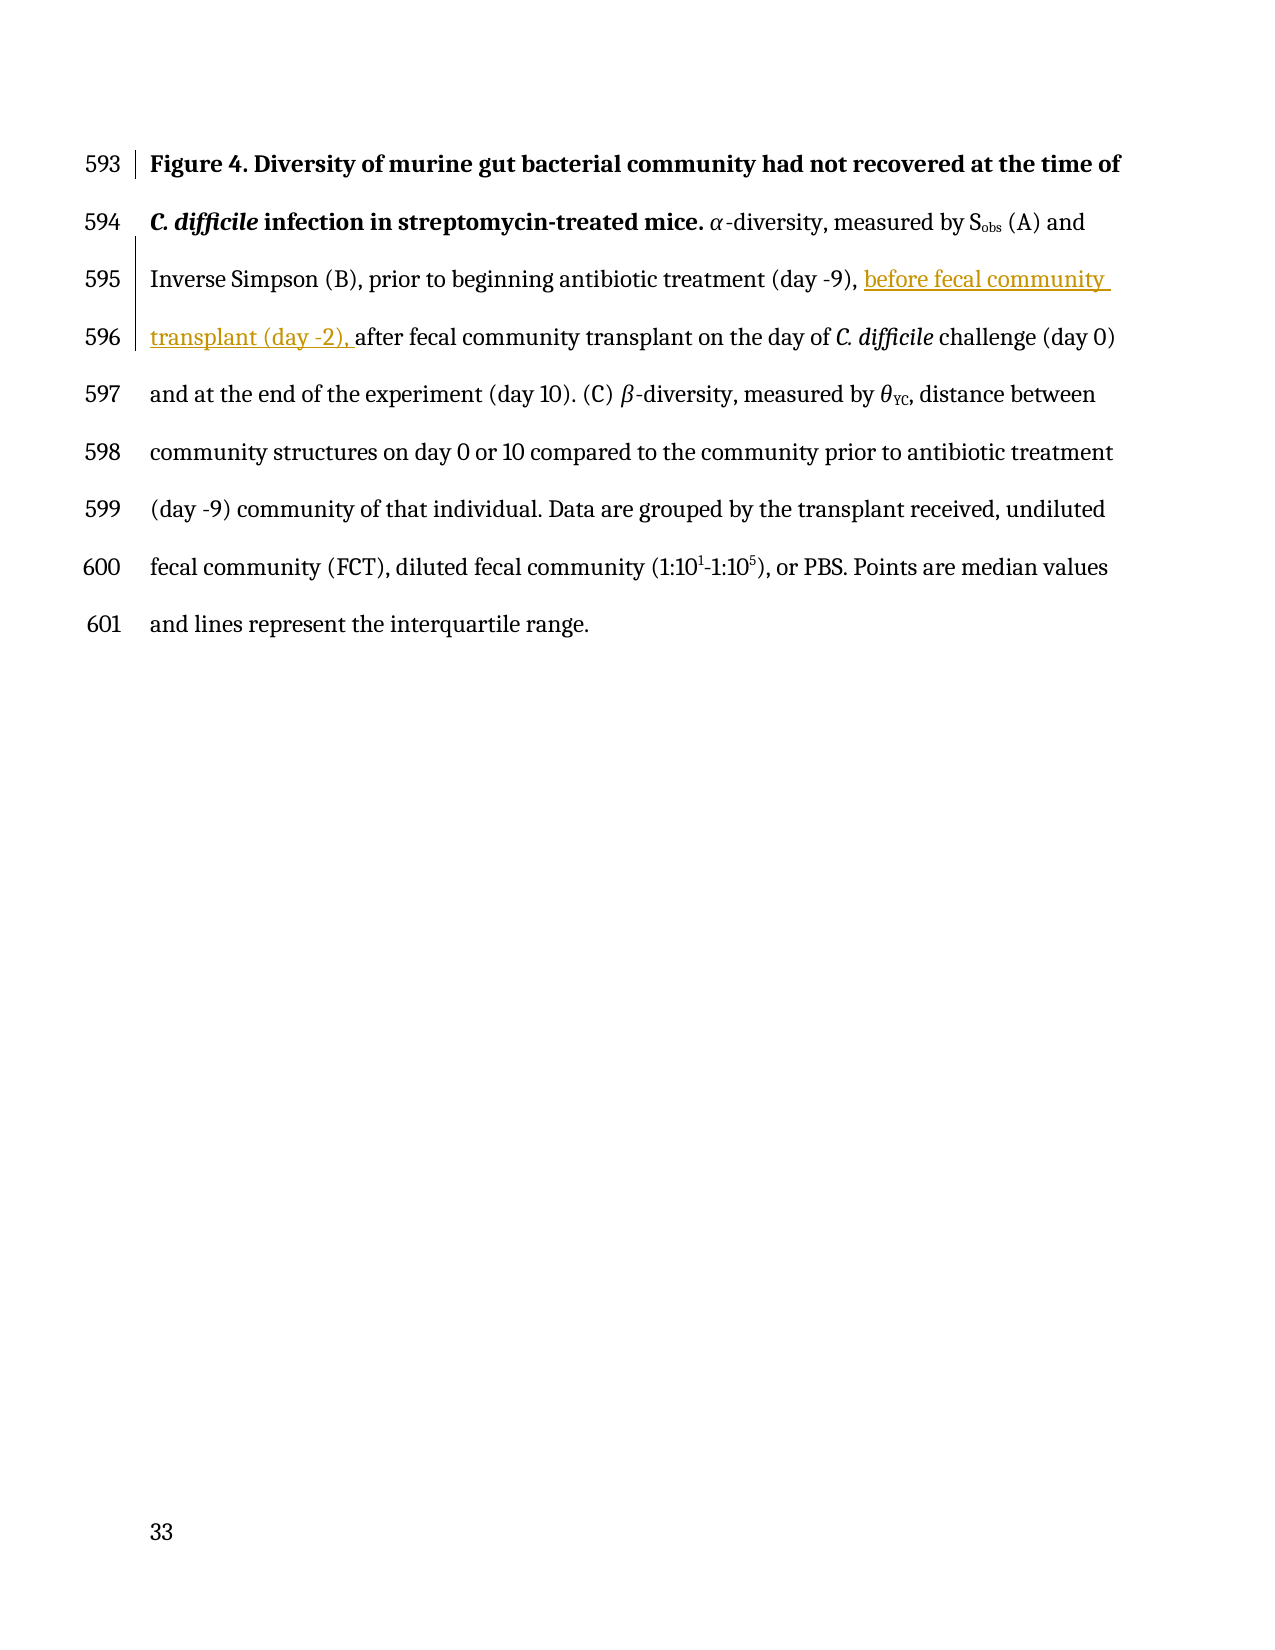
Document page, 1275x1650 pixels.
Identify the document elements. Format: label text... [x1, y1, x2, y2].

text Figure 4. Diversity of murine gut bacterial community had not recovered at the time of C. difficile infection in streptomycin-treated mice. -diversity, measured by Sobs (A) and Inverse Simpson (B), prior to beginning antibiotic treatment (day -9), after fecal community transplant on the day of C. difficile challenge (day 0) and at the end of the experiment (day 10). (C) -diversity, measured by YC, distance between community structures on day 0 or 10 compared to the community prior to antibiotic treatment (day -9) community of that individual. Data are grouped by the transplant received, undiluted fecal community (FCT), diluted fecal community (1:101-1:105), or PBS. Points are median values and lines represent the interquartile range. [150, 150, 1125, 639]
